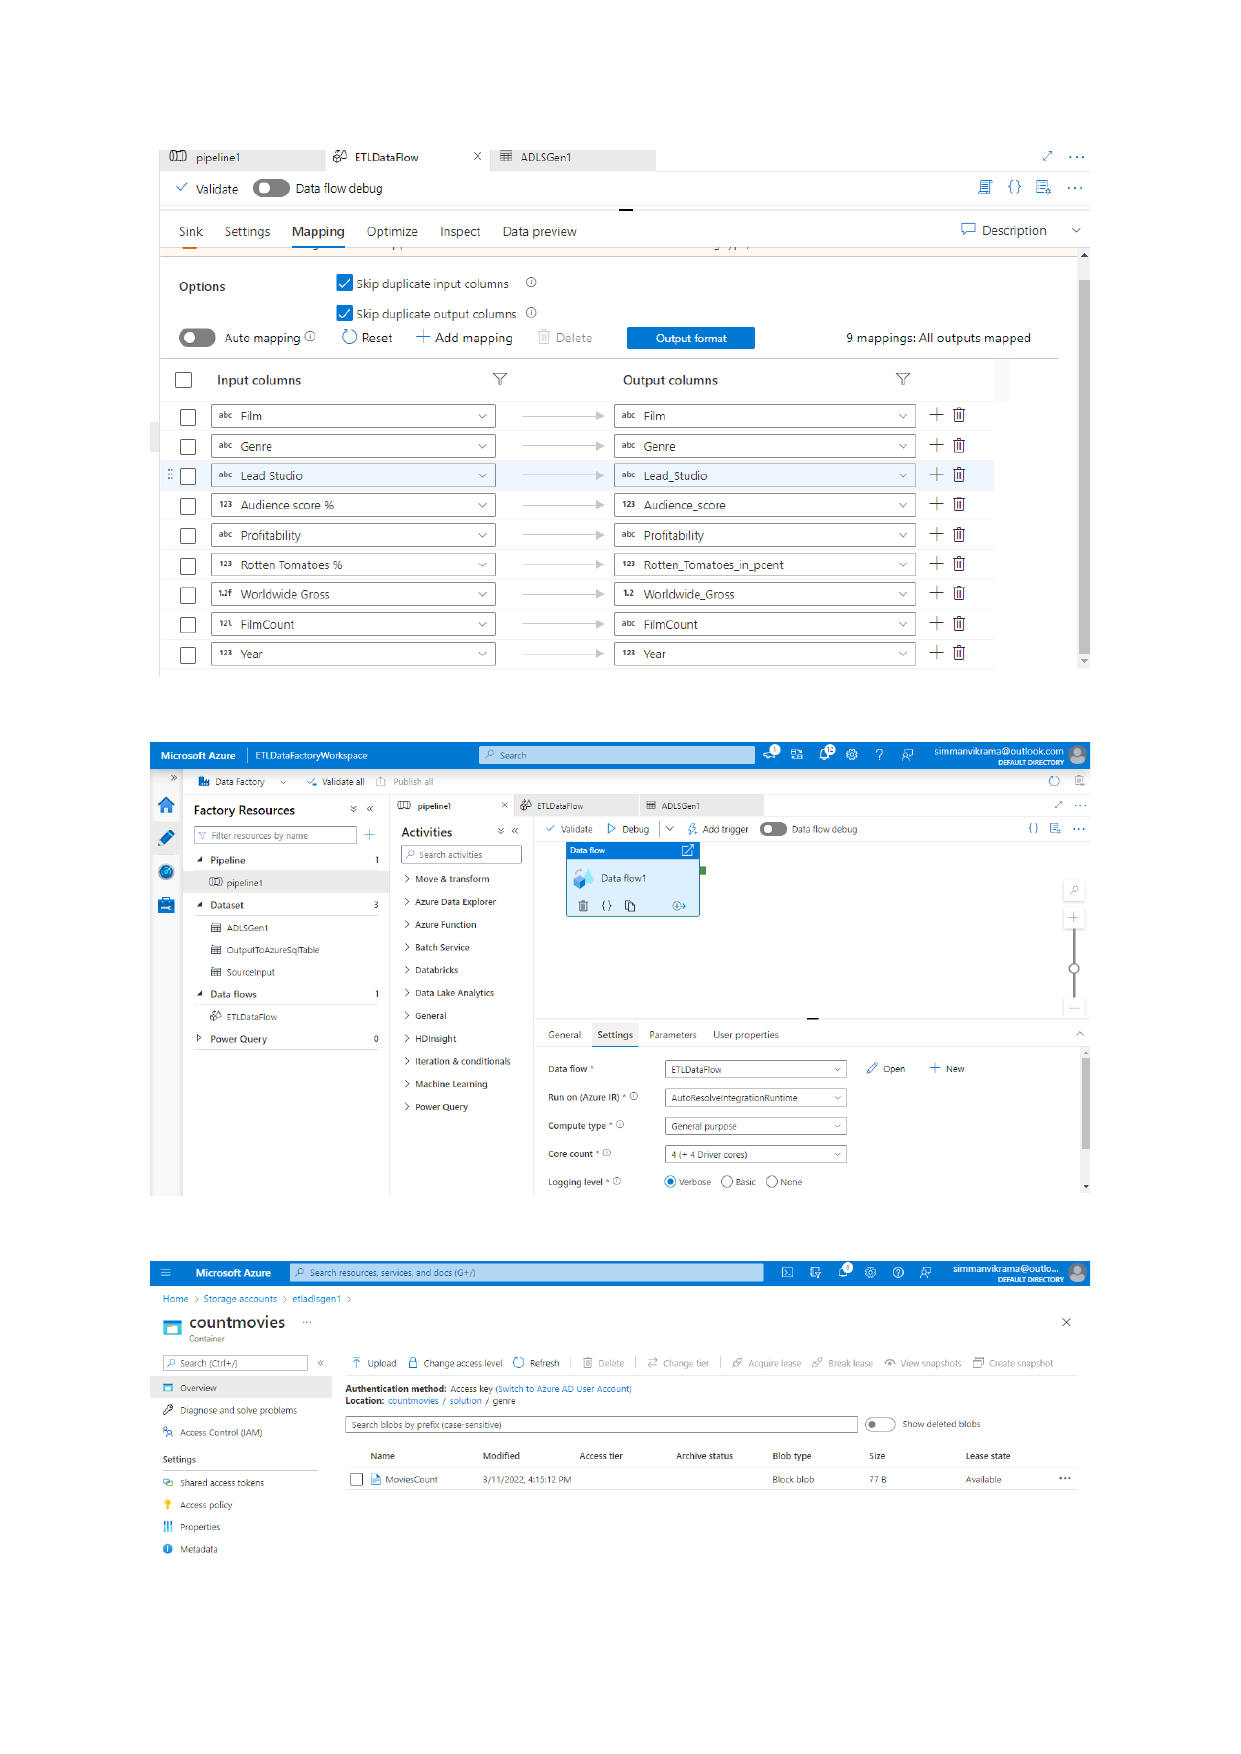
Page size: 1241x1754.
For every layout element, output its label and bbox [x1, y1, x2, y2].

picture [150, 150, 1091, 677]
picture [150, 1261, 1091, 1568]
picture [150, 742, 1091, 1196]
